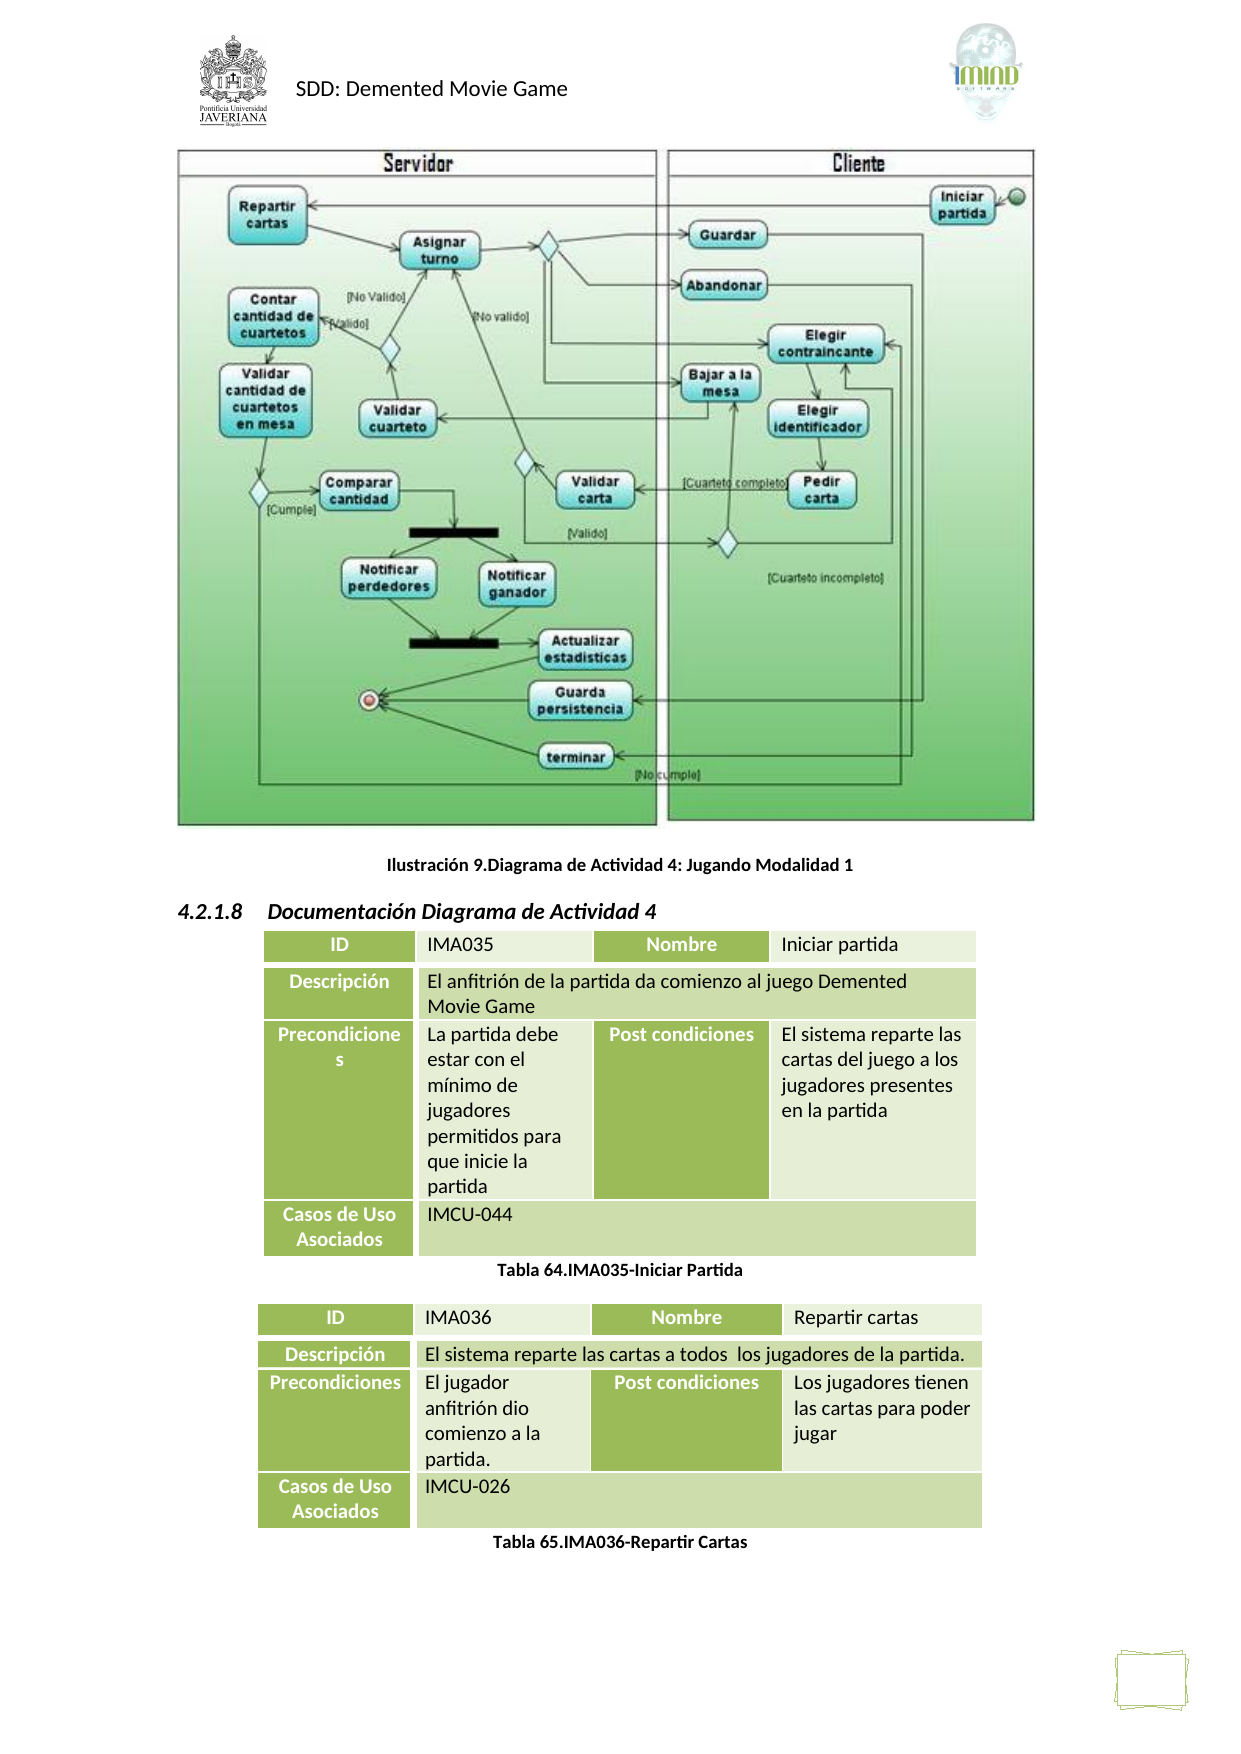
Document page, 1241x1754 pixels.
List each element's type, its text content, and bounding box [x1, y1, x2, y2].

table_cell Casos de Uso Asociados [264, 1201, 413, 1256]
table_cell El jugador anfitrión dio comienzo a la partida. [417, 1370, 590, 1471]
table_cell IMCU-044 [419, 1201, 976, 1256]
table_header ID [258, 1304, 413, 1335]
table_cell Precondiciones [258, 1370, 410, 1471]
table_cell El sistema reparte las cartas del juego a los jugadores presentes en la partida [771, 1021, 976, 1199]
table_cell Post condiciones [591, 1370, 782, 1471]
picture [200, 35, 267, 127]
table_header Iniciar partida [771, 931, 976, 962]
table_cell La partida debe estar con el mínimo de jugadores permitidos para que inicie la partida [419, 1021, 592, 1199]
table_cell Precondiciones [264, 1021, 413, 1199]
table_cell Casos de Uso Asociados [258, 1473, 410, 1528]
table_cell El sistema reparte las cartas a todos los jugadores de la partida. [417, 1341, 982, 1367]
picture [948, 23, 1029, 127]
table_cell Los jugadores tienen las cartas para poder jugar [783, 1370, 982, 1471]
table_header IMA036 [415, 1304, 590, 1335]
table_header Nombre [592, 1304, 782, 1335]
table_cell Post condiciones [594, 1021, 769, 1199]
picture [177, 147, 1036, 829]
subtitle Documentación Diagrama de Actividad 4 [177, 897, 1063, 925]
table_cell El anfitrión de la partida da comienzo al juego Demented Movie Game [419, 968, 976, 1019]
table_header Nombre [594, 931, 769, 962]
table_header IMA035 [417, 931, 592, 962]
table_header ID [264, 931, 415, 962]
table_cell Descripción [264, 968, 413, 1019]
table_header Repartir cartas [784, 1304, 982, 1335]
table_cell Descripción [258, 1341, 410, 1367]
table_cell IMCU-026 [417, 1473, 982, 1528]
